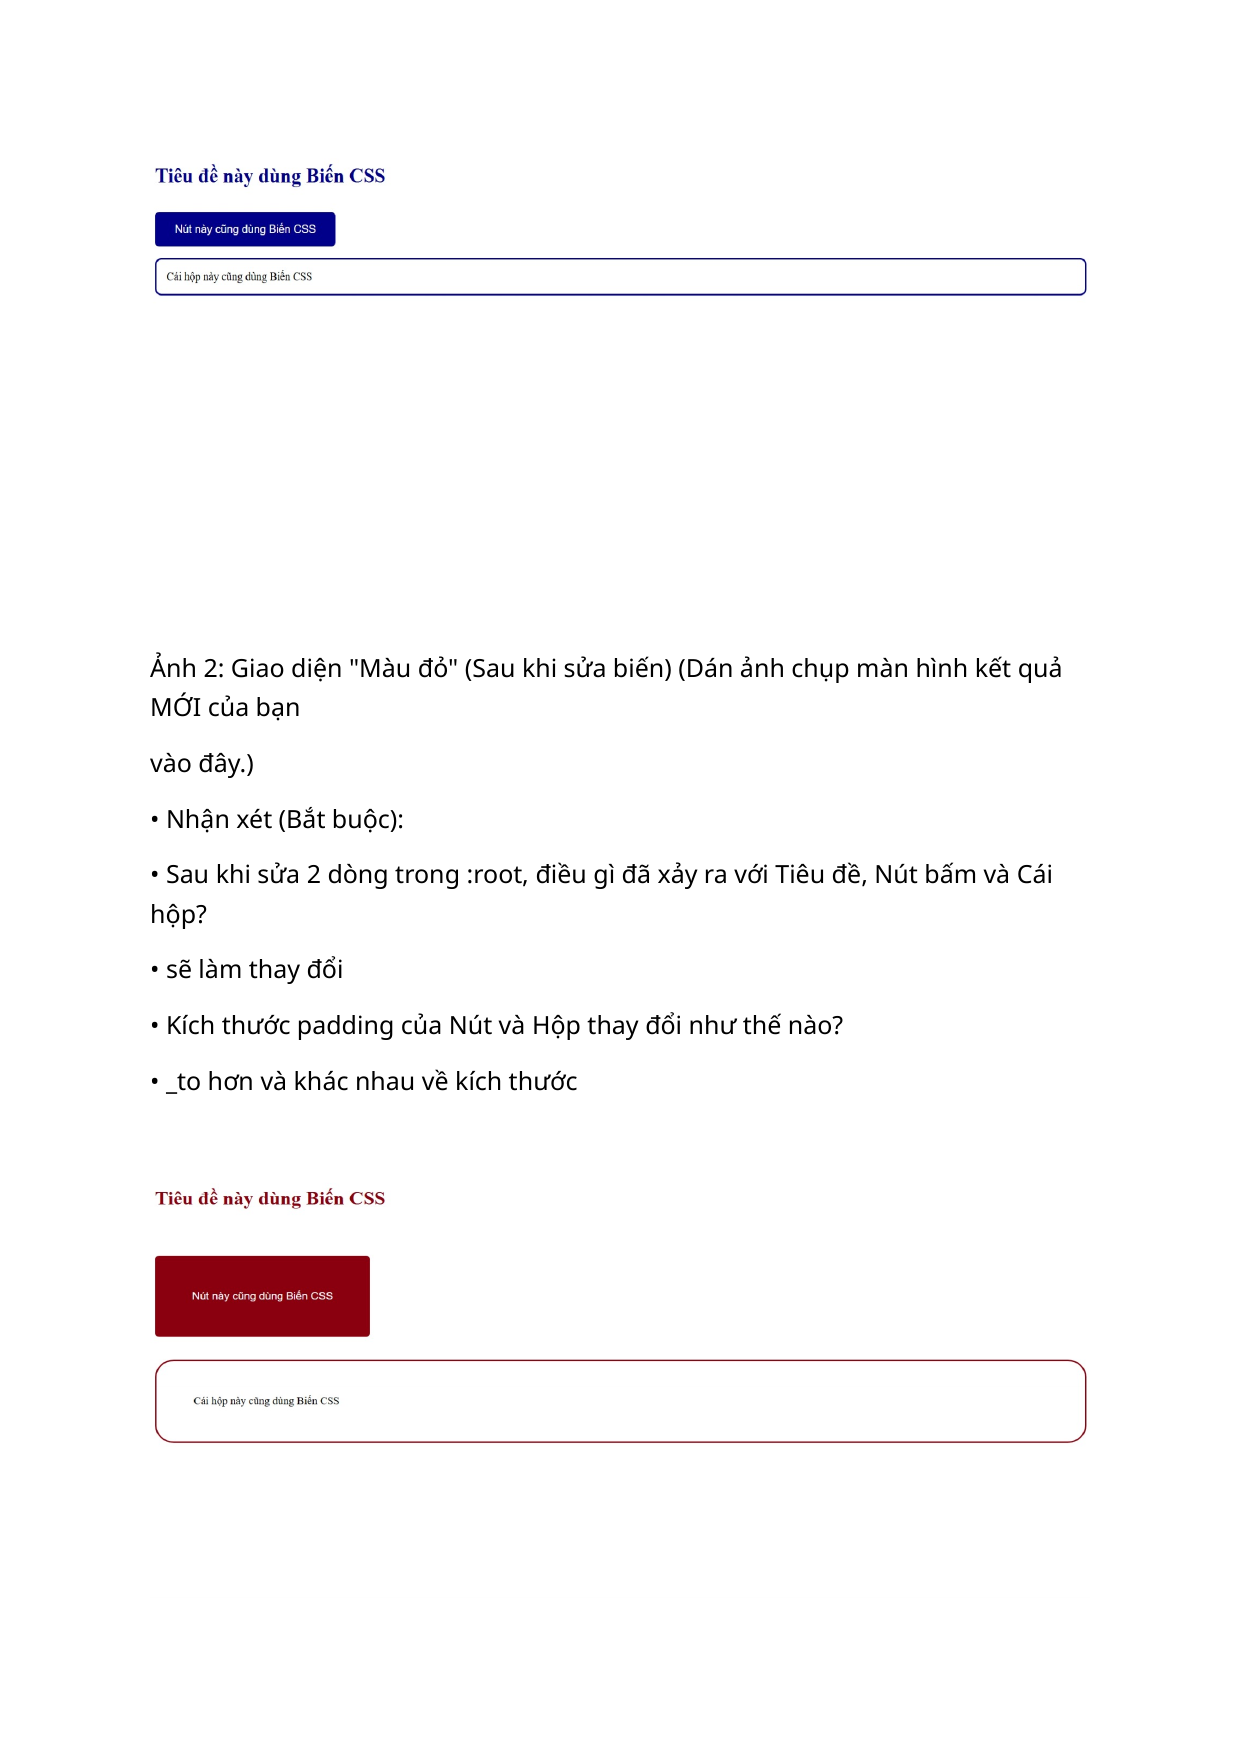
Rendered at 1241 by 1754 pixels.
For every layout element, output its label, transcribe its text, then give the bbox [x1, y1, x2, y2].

picture [150, 1175, 1091, 1598]
picture [150, 150, 1091, 629]
text • sẽ làm thay đổi [150, 952, 1090, 986]
text • Sau khi sửa 2 dòng trong :root, điều gì đã xảy ra với Tiêu đề, Nút bấm và Cái hộp? [150, 857, 1090, 930]
text • _to hơn và khác nhau về kích thước [150, 1064, 1090, 1098]
text vào đây.) [150, 746, 1090, 779]
text • Nhận xét (Bắt buộc): [150, 801, 1090, 835]
text Ảnh 2: Giao diện "Màu đỏ" (Sau khi sửa biến) (Dán ảnh chụp màn hình kết quả MỚI của bạn [150, 651, 1090, 724]
text • Kích thước padding của Nút và Hộp thay đổi như thế nào? [150, 1008, 1090, 1042]
